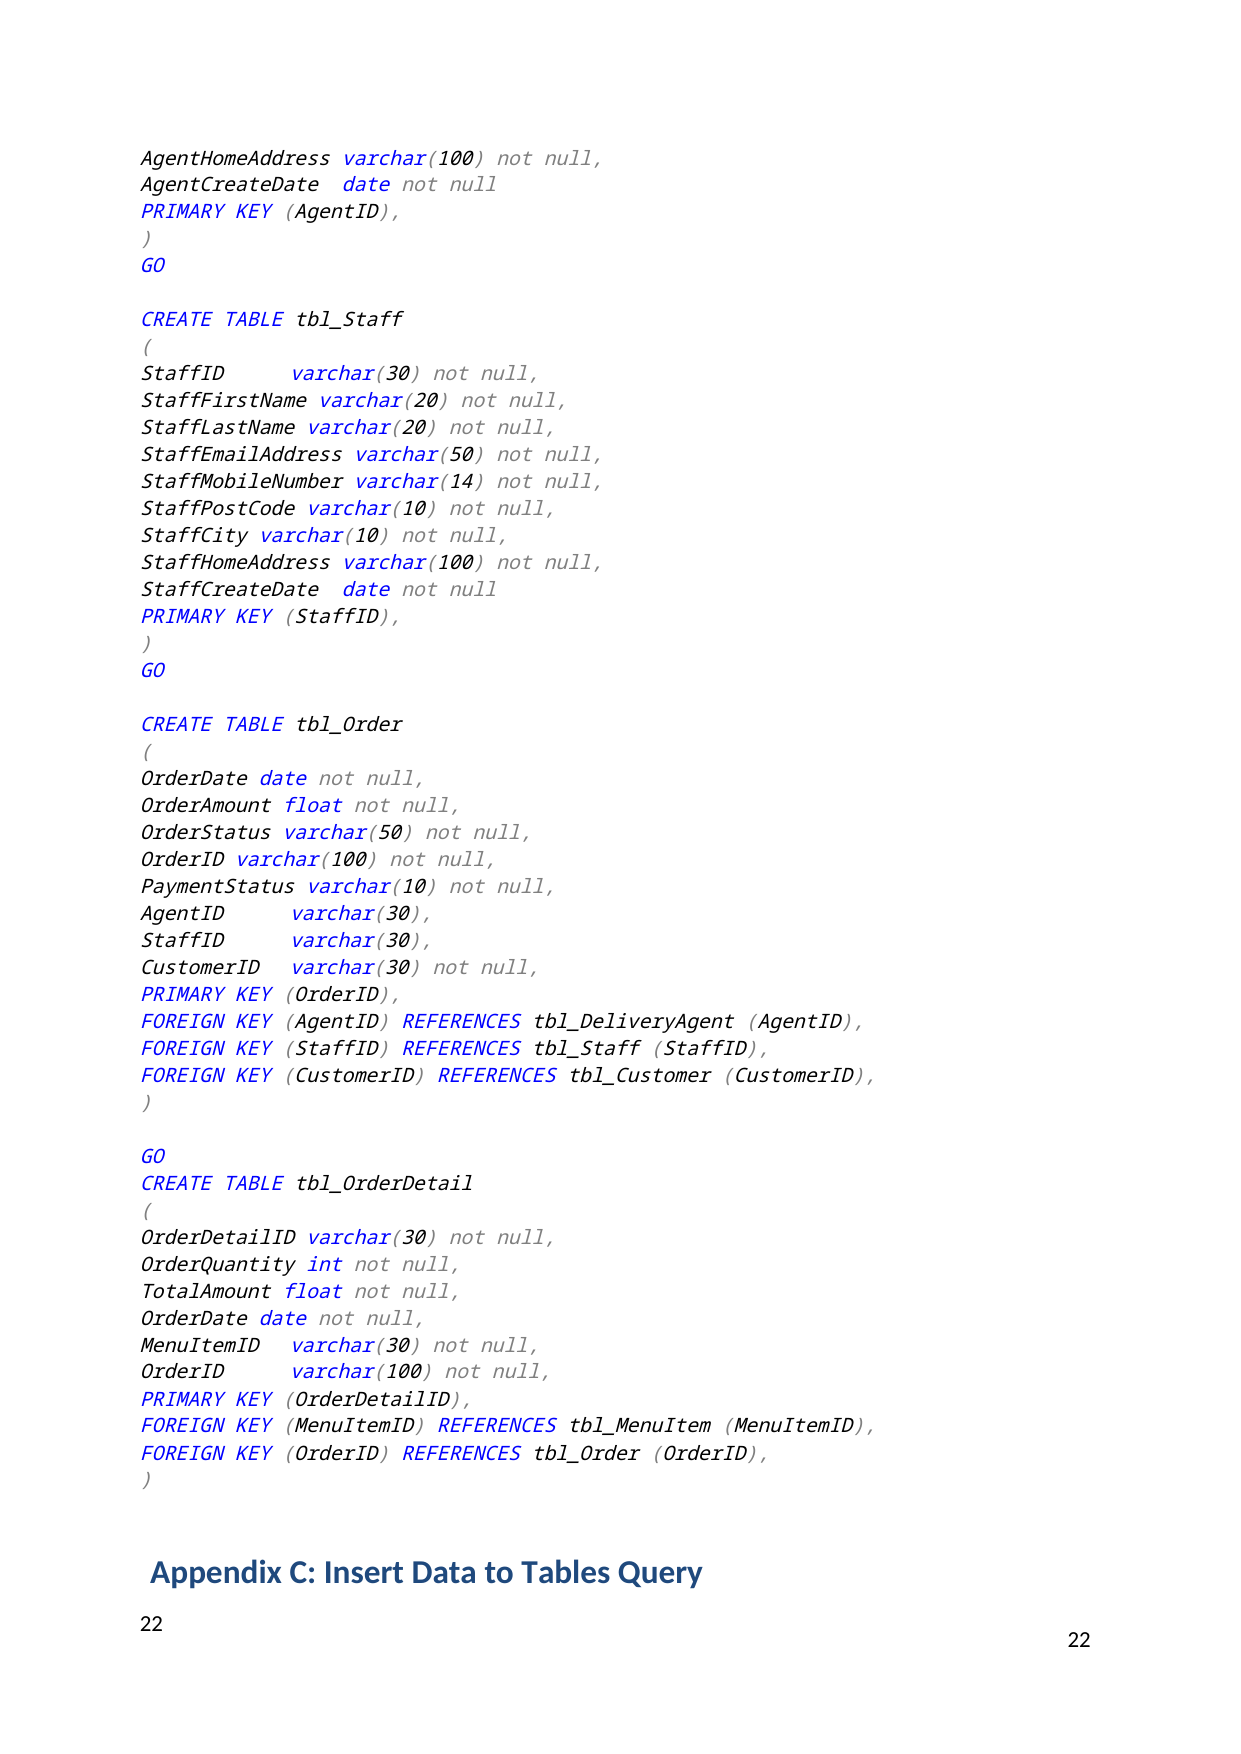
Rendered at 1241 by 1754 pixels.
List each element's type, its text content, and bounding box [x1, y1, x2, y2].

text StaffID varchar(30), [139, 926, 1176, 953]
text CREATE TABLE tbl_Order [139, 710, 1176, 737]
text MenuItemID varchar(30) not null, [139, 1331, 1176, 1358]
text ) [139, 629, 1176, 656]
text PRIMARY KEY (AgentID), [139, 198, 1176, 225]
text AgentCreateDate date not null [139, 171, 1176, 198]
text PRIMARY KEY (OrderID), [139, 980, 1176, 1007]
text Appendix C: Insert Data to Tables Query [150, 1551, 1091, 1592]
text PRIMARY KEY (OrderDetailID), [139, 1385, 1176, 1412]
text AgentID varchar(30), [139, 899, 1176, 926]
text StaffID varchar(30) not null, [139, 359, 1176, 387]
text GO [139, 252, 1176, 279]
text StaffMobileNumber varchar(14) not null, [139, 467, 1176, 494]
text ) [139, 1466, 1176, 1493]
text OrderDate date not null, [139, 764, 1176, 791]
text OrderAmount float not null, [139, 791, 1176, 818]
text OrderDetailID varchar(30) not null, [139, 1223, 1176, 1250]
text FOREIGN KEY (AgentID) REFERENCES tbl_DeliveryAgent (AgentID), [139, 1007, 1176, 1034]
text ) [139, 1088, 1176, 1115]
text StaffLastName varchar(20) not null, [139, 413, 1176, 441]
text OrderID varchar(100) not null, [139, 845, 1176, 872]
text CustomerID varchar(30) not null, [139, 953, 1176, 980]
text StaffCreateDate date not null [139, 575, 1176, 602]
text FOREIGN KEY (StaffID) REFERENCES tbl_Staff (StaffID), [139, 1034, 1176, 1061]
text StaffHomeAddress varchar(100) not null, [139, 548, 1176, 575]
text FOREIGN KEY (CustomerID) REFERENCES tbl_Customer (CustomerID), [139, 1061, 1176, 1088]
text FOREIGN KEY (MenuItemID) REFERENCES tbl_MenuItem (MenuItemID), [139, 1412, 1176, 1439]
text TotalAmount float not null, [139, 1277, 1176, 1304]
text ( [139, 737, 1176, 764]
text AgentHomeAddress varchar(100) not null, [139, 144, 1176, 171]
text CREATE TABLE tbl_Staff [139, 306, 1176, 333]
text CREATE TABLE tbl_OrderDetail [139, 1169, 1176, 1196]
text PRIMARY KEY (StaffID), [139, 602, 1176, 629]
text ) [139, 225, 1176, 252]
text ( [139, 1196, 1176, 1223]
text OrderStatus varchar(50) not null, [139, 818, 1176, 845]
text PaymentStatus varchar(10) not null, [139, 872, 1176, 899]
text ( [139, 333, 1176, 359]
text GO [139, 1142, 1176, 1169]
text GO [139, 656, 1176, 683]
text OrderDate date not null, [139, 1304, 1176, 1331]
text StaffFirstName varchar(20) not null, [139, 387, 1176, 413]
text StaffCity varchar(10) not null, [139, 521, 1176, 548]
text StaffEmailAddress varchar(50) not null, [139, 441, 1176, 467]
text OrderQuantity int not null, [139, 1250, 1176, 1277]
text OrderID varchar(100) not null, [139, 1358, 1176, 1385]
text FOREIGN KEY (OrderID) REFERENCES tbl_Order (OrderID), [139, 1439, 1176, 1466]
text StaffPostCode varchar(10) not null, [139, 494, 1176, 521]
